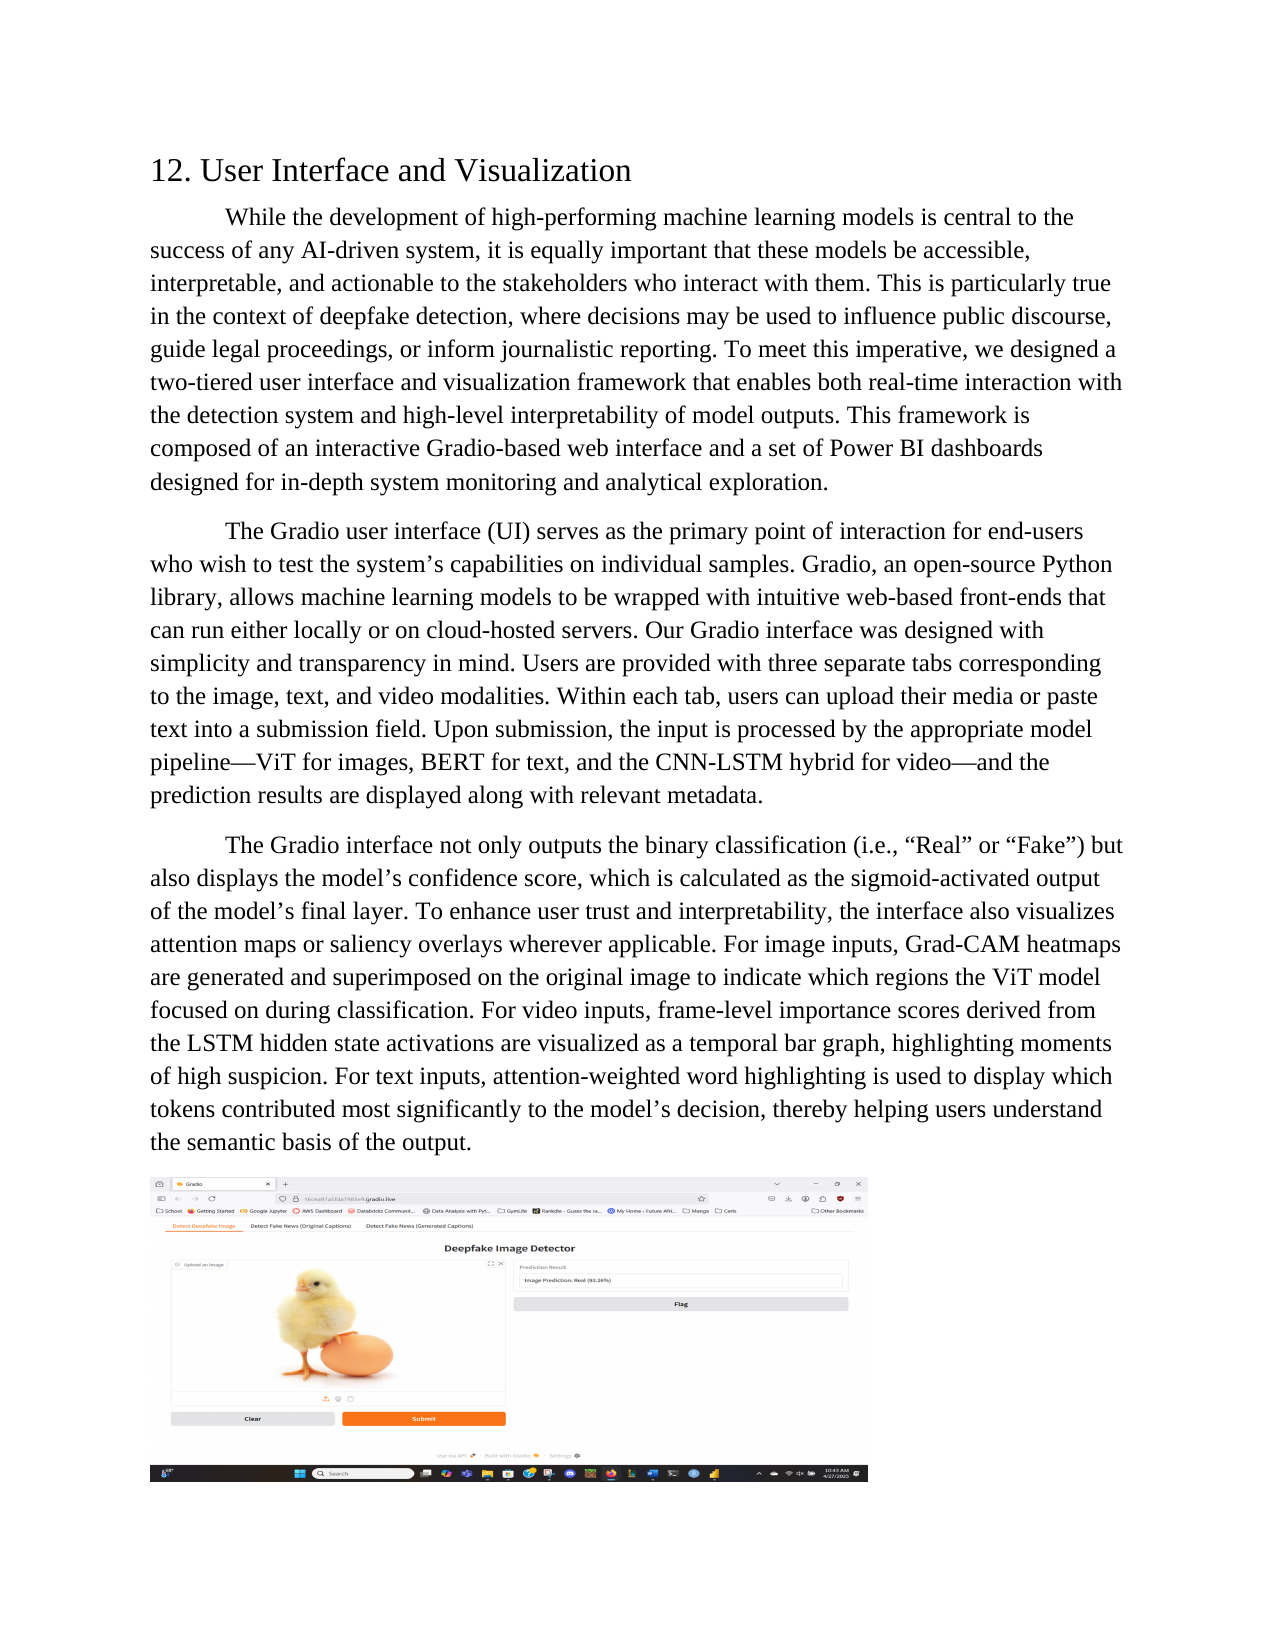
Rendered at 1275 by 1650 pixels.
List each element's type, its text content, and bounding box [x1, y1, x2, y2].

picture [150, 1177, 868, 1482]
subtitle 12. User Interface and Visualization [150, 150, 1125, 188]
text The Gradio interface not only outputs the binary classification (i.e., “Real” or “Fake”) but also displays the model’s confidence score, which is calculated as the sigmoid-activated output of the model’s final layer. To enhance user trust and interpretability, the interface also visualizes attention maps or saliency overlays wherever applicable. For image inputs, Grad-CAM heatmaps are generated and superimposed on the original image to indicate which regions the ViT model focused on during classification. For video inputs, frame-level importance scores derived from the LSTM hidden state activations are visualized as a temporal bar graph, highlighting moments of high suspicion. For text inputs, attention-weighted word highlighting is used to display which tokens contributed most significantly to the model’s decision, thereby helping users understand the semantic basis of the output. [150, 830, 1125, 1156]
text The Gradio user interface (UI) serves as the primary point of interaction for end-users who wish to test the system’s capabilities on individual samples. Gradio, an open-source Python library, allows machine learning models to be wrapped with intuitive web-based front-ends that can run either locally or on cloud-hosted servers. Our Gradio interface was designed with simplicity and transparency in mind. Users are provided with three separate tabs corresponding to the image, text, and video modalities. Within each tab, users can upload their media or paste text into a submission field. Upon submission, the input is processed by the appropriate model pipeline—ViT for images, BERT for text, and the CNN-LSTM hybrid for video—and the prediction results are displayed along with relevant metadata. [150, 516, 1125, 809]
text While the development of high-performing machine learning models is central to the success of any AI-driven system, it is equally important that these models be accessible, interpretable, and actionable to the stakeholders who interact with them. This is particularly true in the context of deepfake detection, where decisions may be used to influence public discourse, guide legal proceedings, or inform journalistic reporting. To meet this imperative, we designed a two-tiered user interface and visualization framework that enables both real-time interaction with the detection system and high-level interpretability of model outputs. This framework is composed of an interactive Gradio-based web interface and a set of Power BI dashboards designed for in-depth system monitoring and analytical exploration. [150, 202, 1125, 495]
